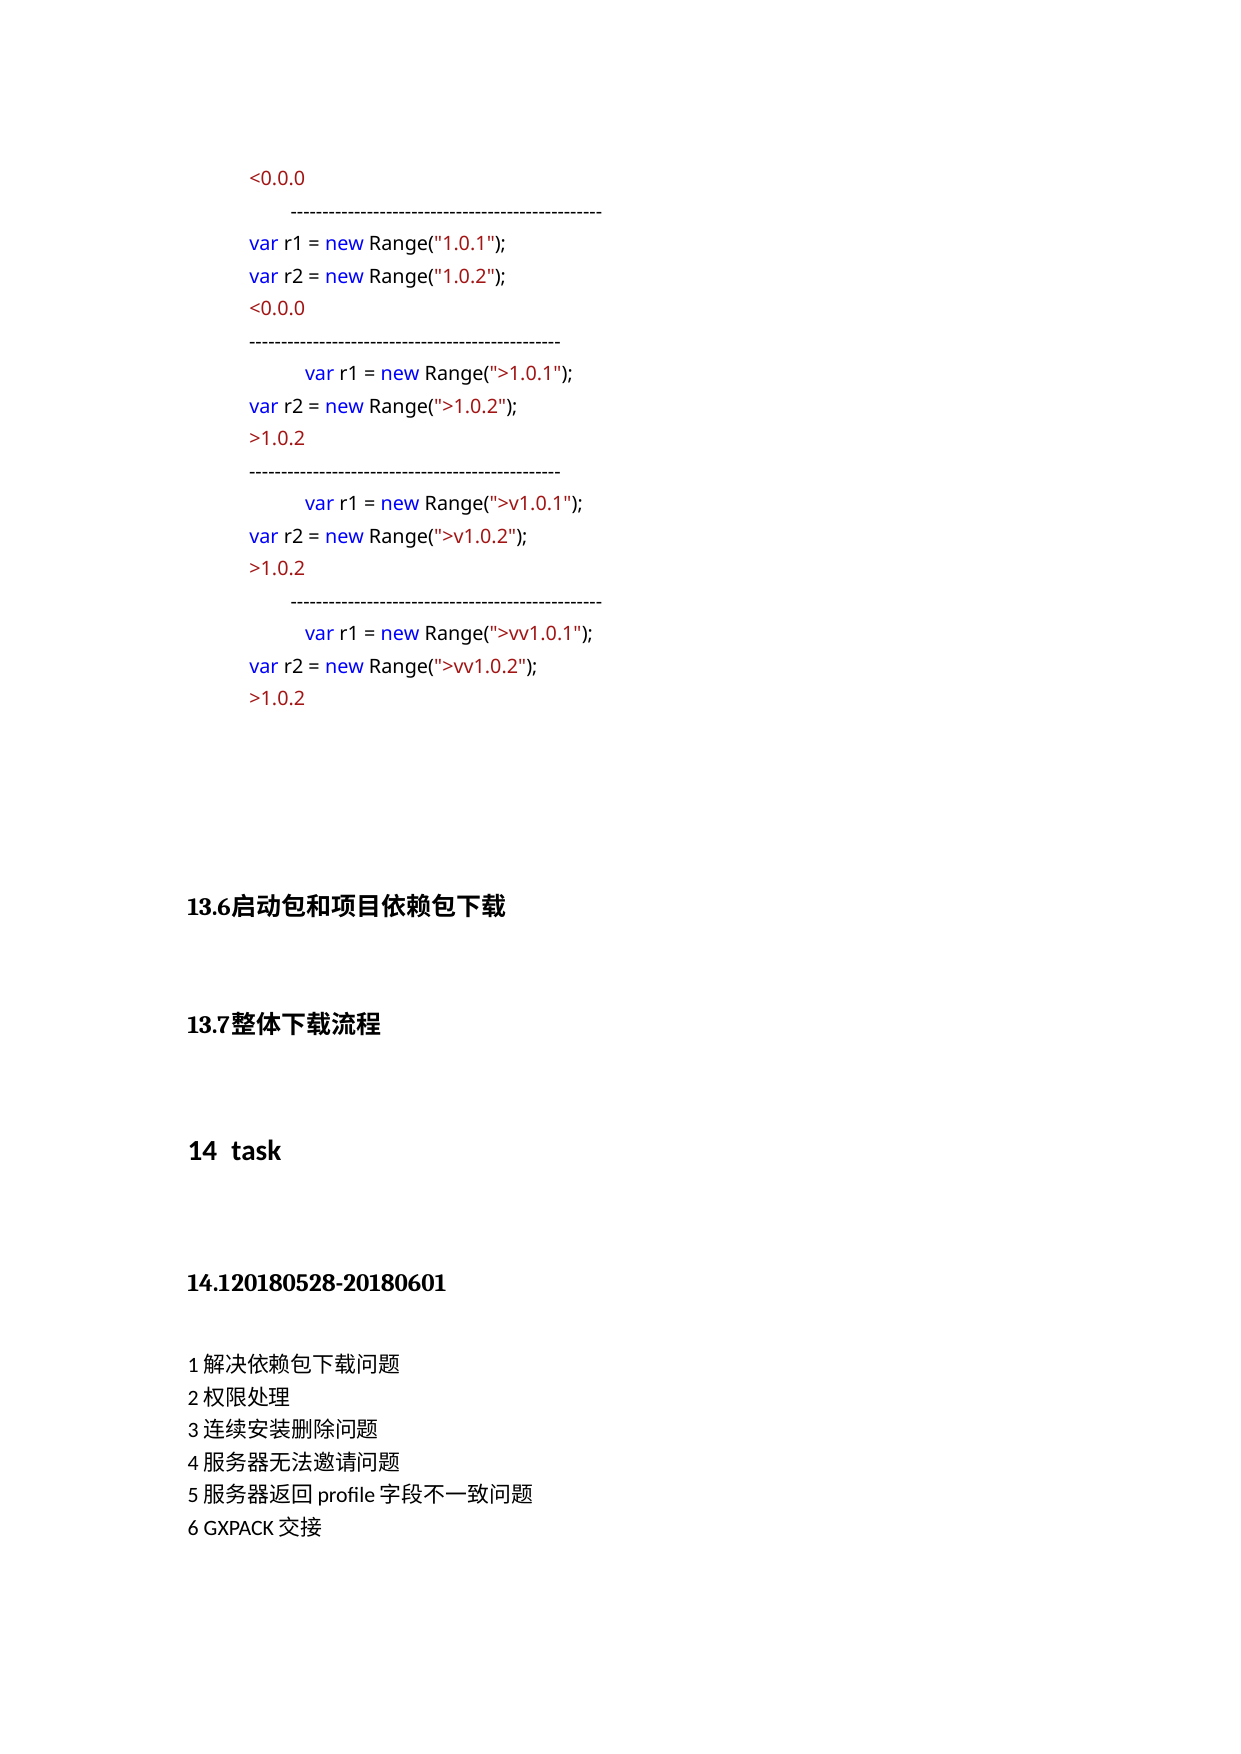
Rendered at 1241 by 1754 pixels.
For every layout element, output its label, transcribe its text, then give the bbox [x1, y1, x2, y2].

text var r2 = new Range(">vv1.0.2"); [187, 649, 1053, 682]
text <0.0.0 [187, 292, 1053, 324]
text ------------------------------------------------- [187, 324, 1053, 357]
subtitle task [187, 1117, 1053, 1182]
text ------------------------------------------------- [187, 584, 1053, 617]
subtitle 20180528-20180601 [187, 1267, 1053, 1299]
text 2权限处理 [187, 1379, 1053, 1412]
subtitle 整体下载流程 [187, 990, 1053, 1055]
text var r1 = new Range(">v1.0.1"); [275, 487, 1053, 519]
text 6 GXPACK交接 [187, 1509, 1053, 1542]
text ------------------------------------------------- [187, 194, 1053, 227]
text ------------------------------------------------- [187, 454, 1053, 487]
text <0.0.0 [187, 162, 1053, 194]
text >1.0.2 [187, 552, 1053, 584]
text 3 连续安装删除问题 [187, 1412, 1053, 1444]
text 4 服务器无法邀请问题 [187, 1444, 1053, 1477]
text >1.0.2 [187, 682, 1053, 714]
text 1解决依赖包下载问题 [187, 1347, 1053, 1379]
text var r2 = new Range(">v1.0.2"); [187, 519, 1053, 552]
text var r1 = new Range(">1.0.1"); [275, 357, 1053, 389]
text >1.0.2 [187, 422, 1053, 454]
text var r2 = new Range(">1.0.2"); [187, 389, 1053, 422]
subtitle 启动包和项目依赖包下载 [187, 872, 1053, 937]
text var r2 = new Range("1.0.2"); [187, 259, 1053, 292]
text var r1 = new Range("1.0.1"); [187, 227, 1053, 259]
text var r1 = new Range(">vv1.0.1"); [275, 617, 1053, 649]
text 5 服务器返回profile字段不一致问题 [187, 1477, 1053, 1509]
